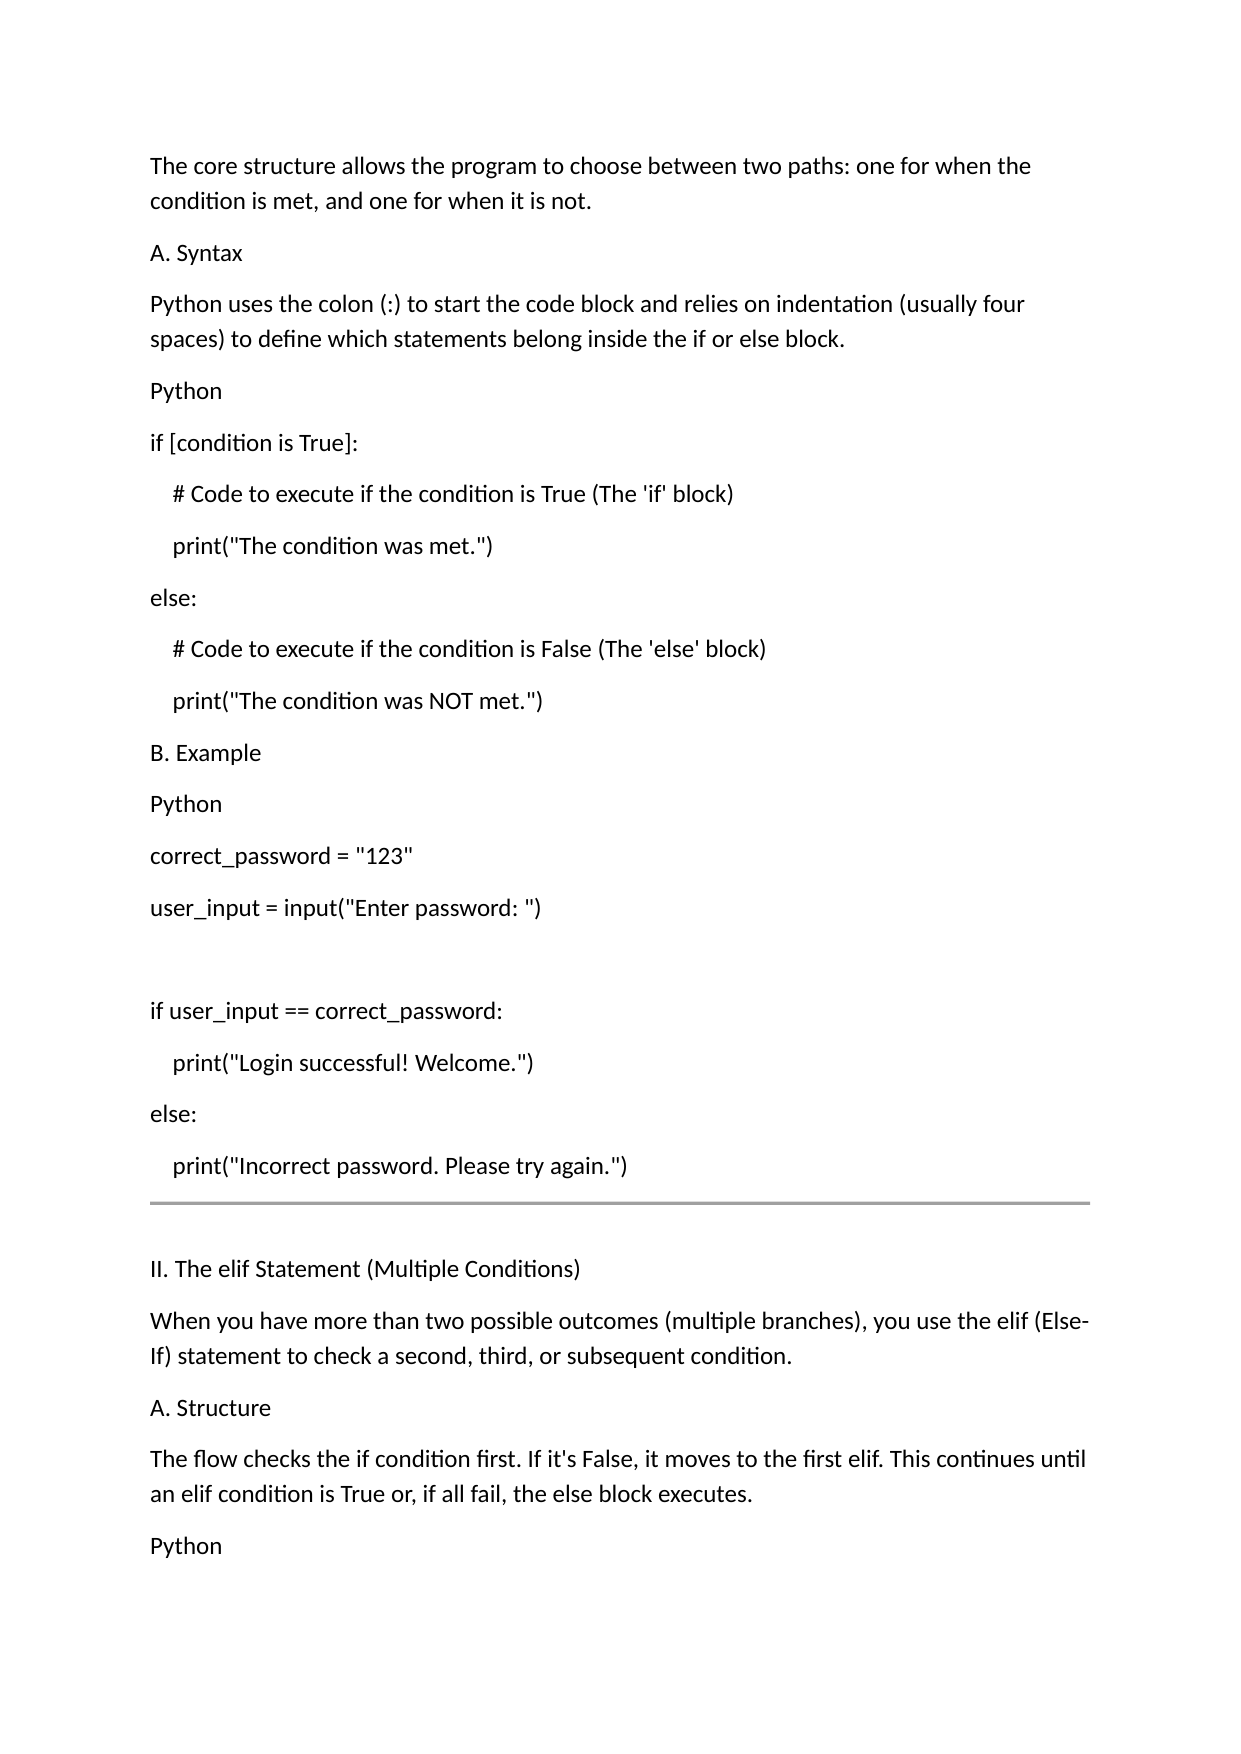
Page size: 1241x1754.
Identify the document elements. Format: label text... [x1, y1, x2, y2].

text # Code to execute if the condition is False (The 'else' block) [150, 633, 1090, 664]
text Python uses the colon (:) to start the code block and relies on indentation (usually four spaces) to define which statements belong inside the if or else block. [150, 288, 1090, 354]
text B. Example [150, 737, 1090, 767]
text print("Login successful! Welcome.") [150, 1047, 1090, 1077]
text if [condition is True]: [150, 427, 1090, 457]
text When you have more than two possible outcomes (multiple branches), you use the elif (Else-If) statement to check a second, third, or subsequent condition. [150, 1305, 1090, 1371]
text Python [150, 1530, 1090, 1561]
text correct_password = "123" [150, 840, 1090, 871]
text if user_input == correct_password: [150, 995, 1090, 1026]
text The flow checks the if condition first. If it's False, it moves to the first elif. This continues until an elif condition is True or, if all fail, the else block executes. [150, 1443, 1090, 1509]
text A. Syntax [150, 237, 1090, 267]
text print("The condition was NOT met.") [150, 685, 1090, 716]
text print("The condition was met.") [150, 530, 1090, 561]
text # Code to execute if the condition is True (The 'if' block) [150, 478, 1090, 509]
text Python [150, 788, 1090, 819]
text else: [150, 582, 1090, 612]
text user_input = input("Enter password: ") [150, 892, 1090, 922]
text A. Structure [150, 1392, 1090, 1422]
text II. The elif Statement (Multiple Conditions) [150, 1253, 1090, 1284]
text print("Incorrect password. Please try again.") [150, 1150, 1090, 1181]
text Python [150, 375, 1090, 406]
text else: [150, 1098, 1090, 1129]
text The core structure allows the program to choose between two paths: one for when the condition is met, and one for when it is not. [150, 150, 1090, 216]
